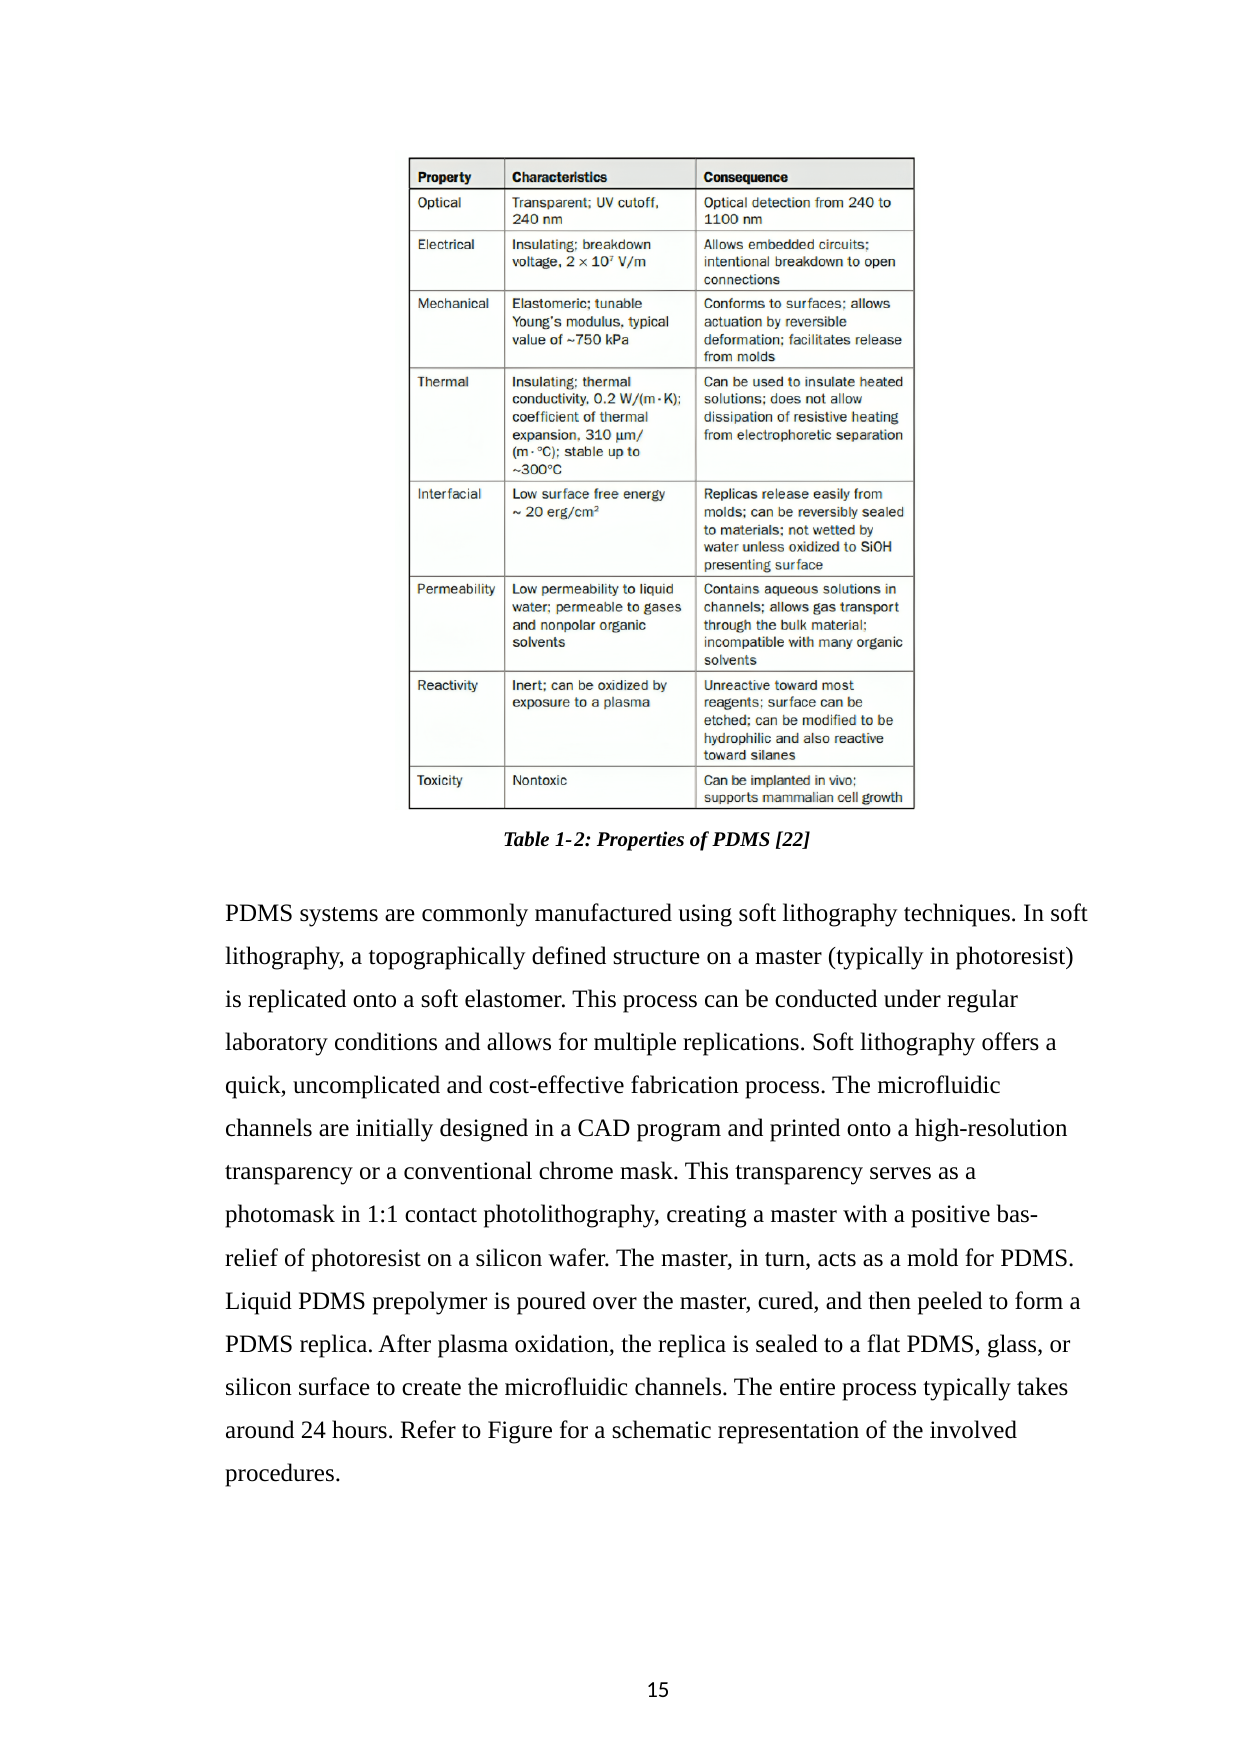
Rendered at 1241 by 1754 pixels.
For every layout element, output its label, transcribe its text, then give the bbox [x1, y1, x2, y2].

picture [394, 150, 921, 810]
text PDMS systems are commonly manufactured using soft lithography techniques. In soft lithography, a topographically defined structure on a master (typically in photoresist) is replicated onto a soft elastomer. This process can be conducted under regular laboratory conditions and allows for multiple replications. Soft lithography offers a quick, uncomplicated and cost-effective fabrication process. The microfluidic channels are initially designed in a CAD program and printed onto a high-resolution transparency or a conventional chrome mask. This transparency serves as a photomask in 1:1 contact photolithography, creating a master with a positive bas-relief of photoresist on a silicon wafer. The master, in turn, acts as a mold for PDMS. Liquid PDMS prepolymer is poured over the master, cured, and then peeled to form a PDMS replica. After plasma oxidation, the replica is sealed to a flat PDMS, glass, or silicon surface to create the microfluidic channels. The entire process typically takes around 24 hours. Refer to Figure for a schematic representation of the involved procedures. [225, 864, 1090, 1487]
